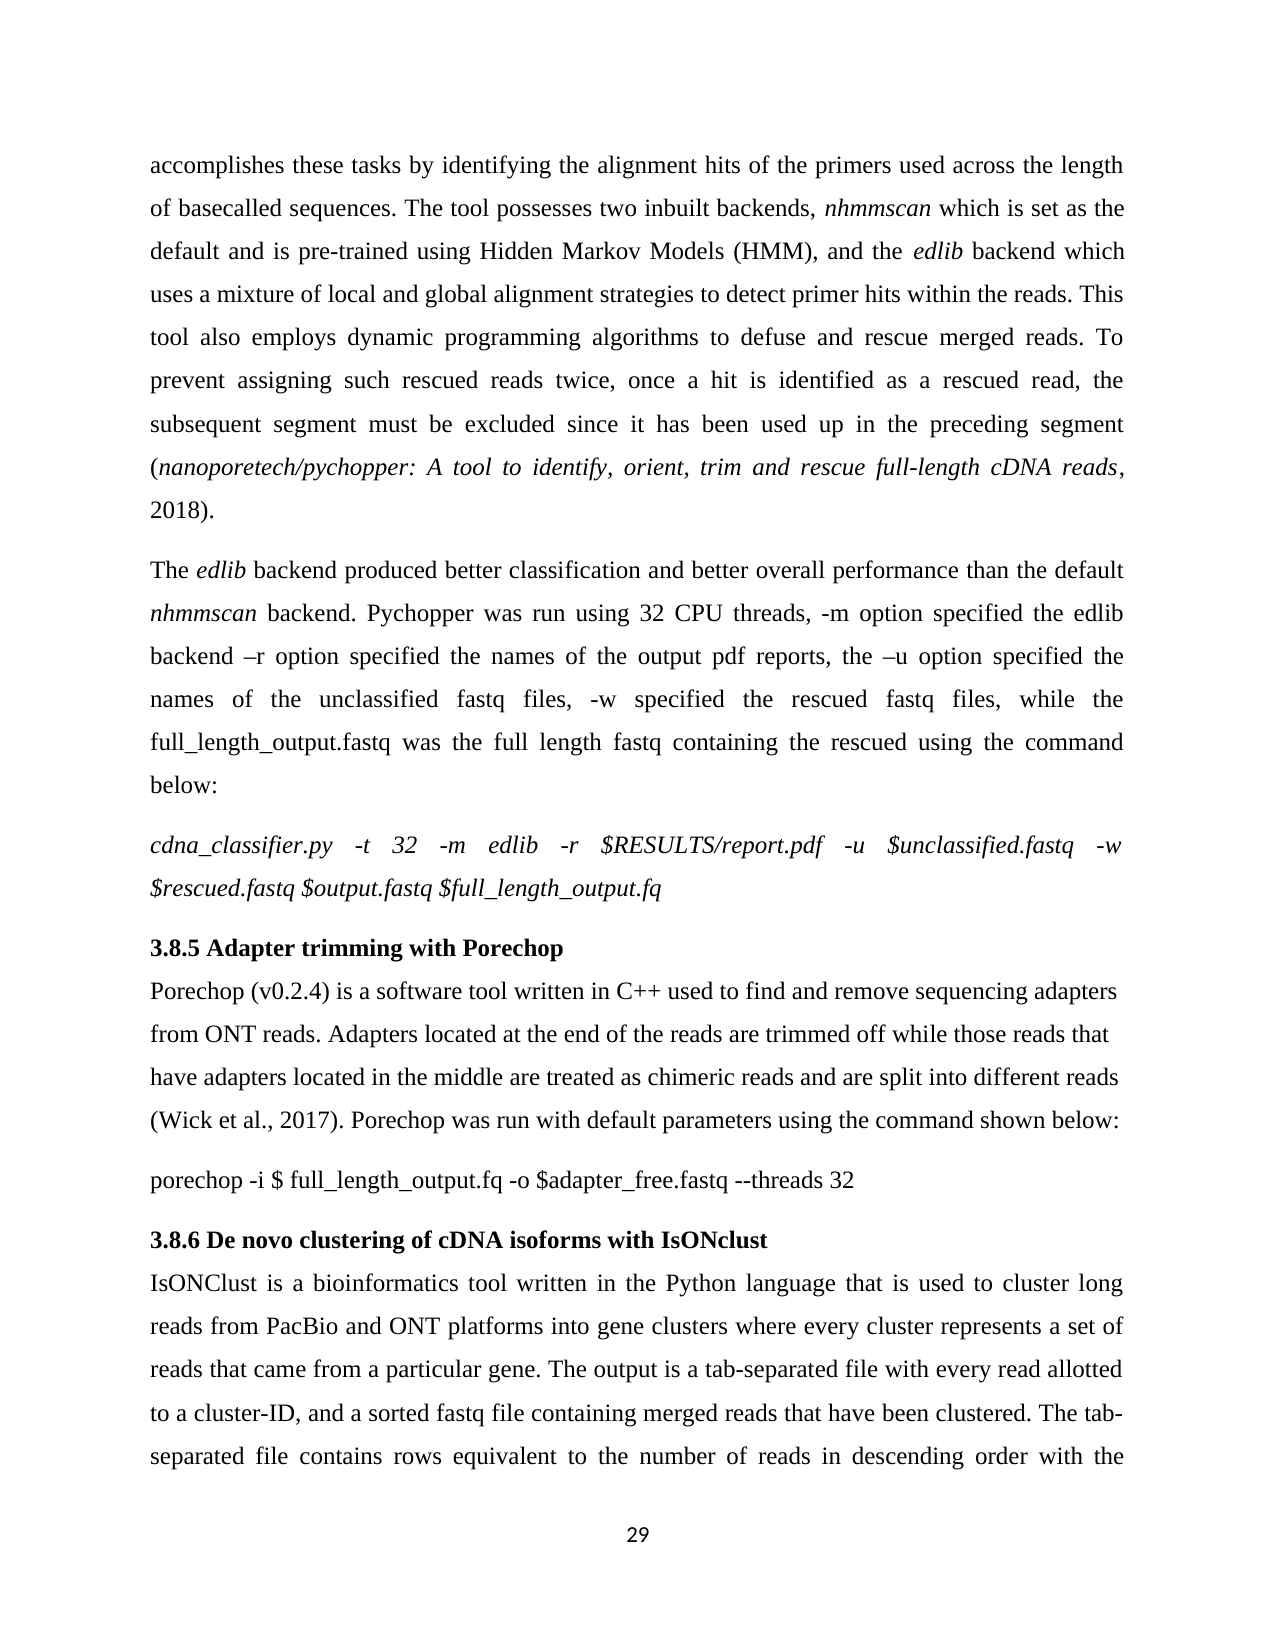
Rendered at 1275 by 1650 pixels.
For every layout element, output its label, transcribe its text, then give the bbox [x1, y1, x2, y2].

text porechop -i $ full_length_output.fq -o $adapter_free.fastq --threads 32 [150, 1165, 1125, 1194]
text The edlib backend produced better classification and better overall performance than the default nhmmscan backend. Pychopper was run using 32 CPU threads, -m option specified the edlib backend –r option specified the names of the output pdf reports, the –u option specified the names of the unclassified fastq files, -w specified the rescued fastq files, while the full_length_output.fastq was the full length fastq containing the rescued using the command below: [150, 555, 1125, 799]
text Porechop (v0.2.4) is a software tool written in C++ used to find and remove sequencing adapters from ONT reads. Adapters located at the end of the reads are trimmed off while those reads that have adapters located in the middle are treated as chimeric reads and are split into different reads (Wick et al., 2017). Porechop was run with default parameters using the command shown below: [150, 976, 1125, 1134]
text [150, 1268, 1125, 1469]
subtitle 3.8.6 De novo clustering of cDNA isoforms with IsONclust [150, 1225, 1125, 1254]
subtitle 3.8.5 Adapter trimming with Porechop [150, 933, 1125, 962]
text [150, 150, 1125, 524]
text cdna_classifier.py -t 32 -m edlib -r $RESULTS/report.pdf -u $unclassified.fastq -w $rescued.fastq $output.fastq $full_length_output.fq [150, 830, 1125, 902]
